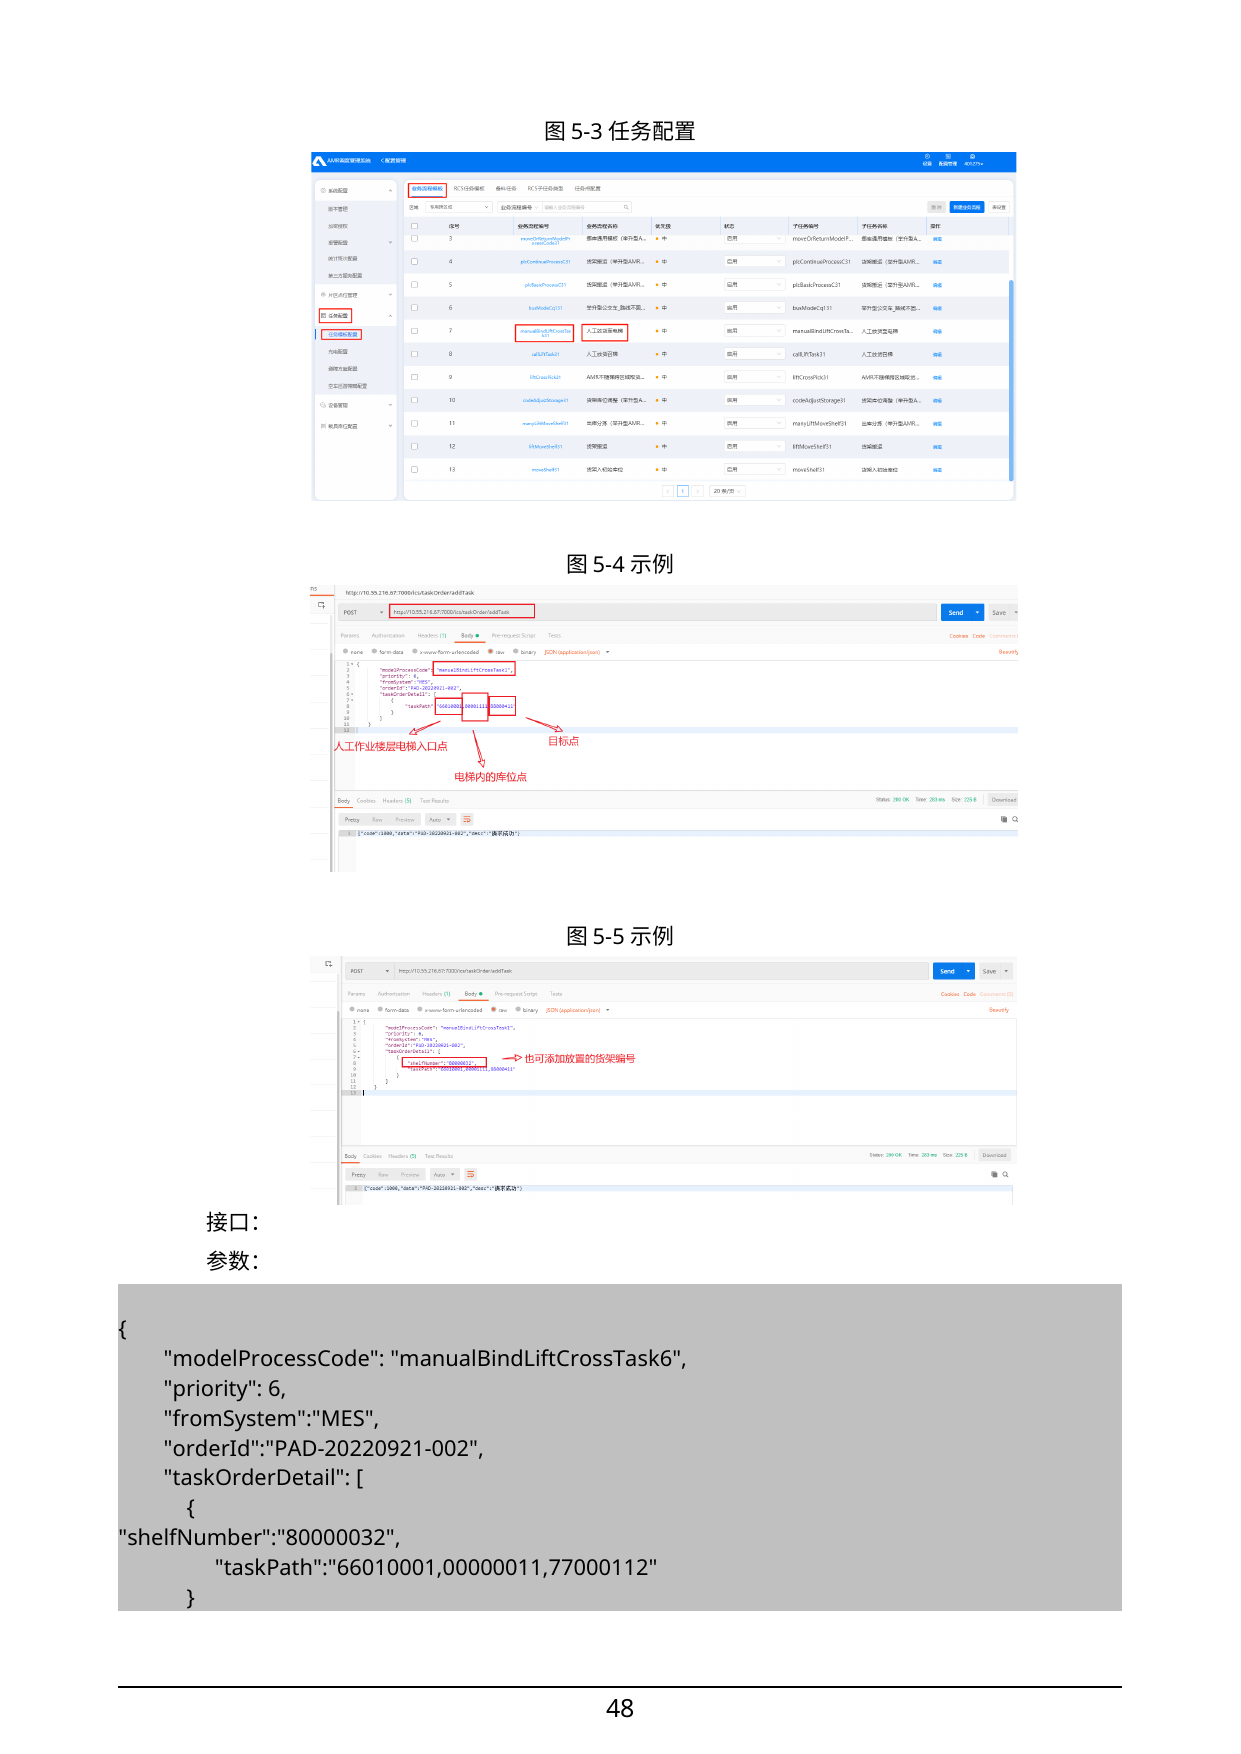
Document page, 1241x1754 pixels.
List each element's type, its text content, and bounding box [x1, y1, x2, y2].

text { [118, 1492, 1122, 1522]
picture [309, 585, 1018, 872]
text "orderId":"PAD-20220921-002", [118, 1433, 1122, 1462]
picture [309, 956, 1018, 1205]
picture [311, 152, 1017, 501]
text 图5-5 示例 [118, 919, 1122, 950]
text 接口： [207, 1204, 1122, 1236]
text "taskOrderDetail": [ [118, 1462, 1122, 1492]
text { [118, 1313, 1122, 1343]
text "shelfNumber":"80000032", [118, 1522, 1122, 1552]
text 图5-3 任务配置 [118, 114, 1122, 146]
text "priority": 6, [118, 1373, 1122, 1403]
text } [118, 1582, 1122, 1611]
text 图5-4 示例 [118, 547, 1122, 579]
text "modelProcessCode": "manualBindLiftCrossTask6", [118, 1343, 1122, 1373]
text "fromSystem":"MES", [118, 1403, 1122, 1433]
text 参数： [207, 1244, 1122, 1276]
text "taskPath":"66010001,00000011,77000112" [118, 1552, 1122, 1582]
